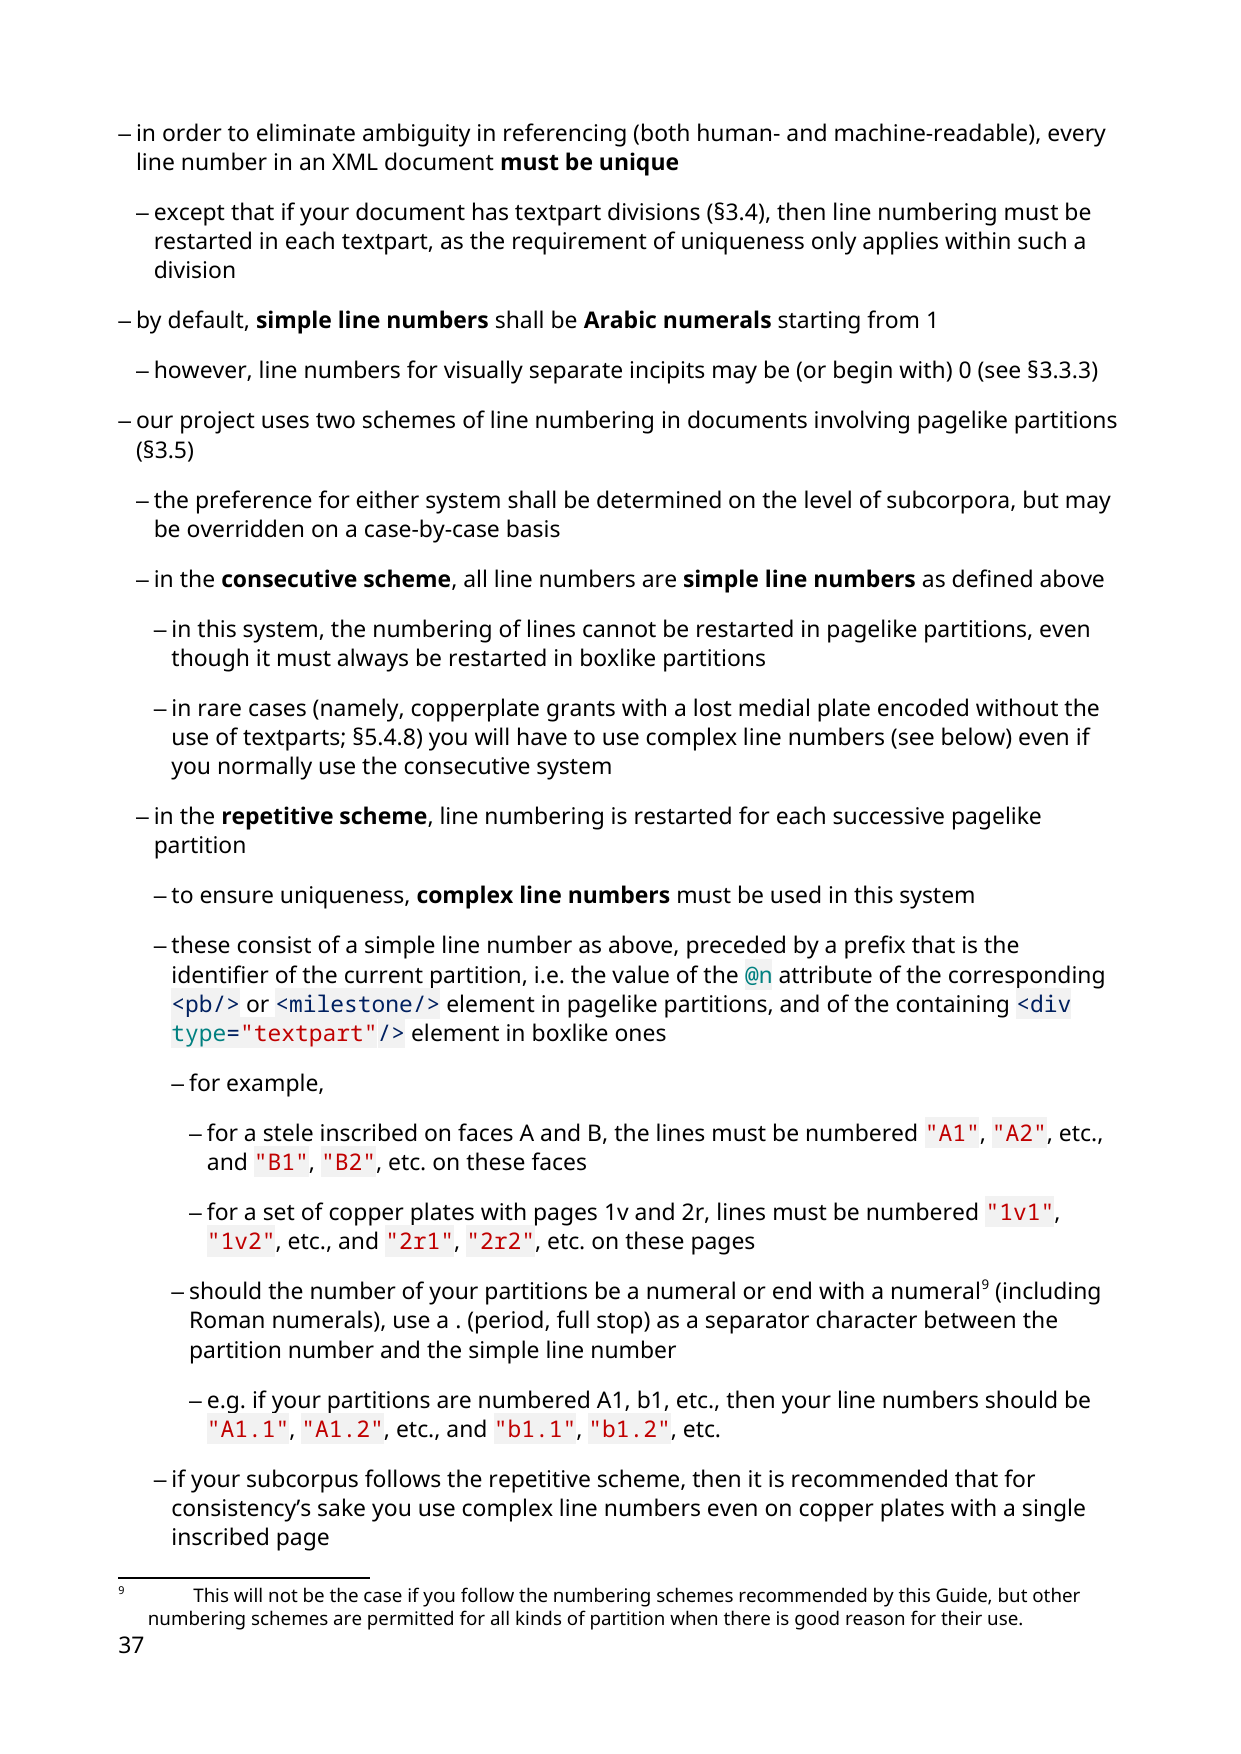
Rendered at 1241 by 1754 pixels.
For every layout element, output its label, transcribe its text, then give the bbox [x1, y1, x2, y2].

list these consist of a simple line number as above, preceded by a prefix that is the identifier of the current partition, i.e. the value of the @n attribute of the corresponding <pb/> or <milestone/> element in pagelike partitions, and of the containing <div type="textpart"/> element in boxlike ones [153, 931, 1122, 1047]
list for a stele inscribed on faces A and B, the lines must be numbered "A1", "A2", etc., and "B1", "B2", etc. on these faces [189, 1118, 1122, 1176]
list if your subcorpus follows the repetitive scheme, then it is recommended that for consistency’s sake you use complex line numbers even on copper plates with a single inscribed page [153, 1464, 1122, 1551]
list in order to eliminate ambiguity in referencing (both human- and machine-readable), every line number in an XML document must be unique [118, 118, 1122, 176]
list for example, [171, 1068, 1122, 1097]
list however, line numbers for visually separate incipits may be (or begin with) 0 (see §3.3.3) [136, 356, 1122, 385]
list except that if your document has textpart divisions (§3.4), then line numbering must be restarted in each textpart, as the requirement of uniqueness only applies within such a division [136, 197, 1122, 285]
list in the consecutive scheme, all line numbers are simple line numbers as defined above [136, 564, 1122, 593]
list for a set of copper plates with pages 1v and 2r, lines must be numbered "1v1", "1v2", etc., and "2r1", "2r2", etc. on these pages [189, 1197, 1122, 1256]
list should the number of your partitions be a numeral or end with a numeral (including Roman numerals), use a . (period, full stop) as a separator character between the partition number and the simple line number [171, 1276, 1122, 1364]
list in the repetitive scheme, line numbering is restarted for each successive pagelike partition [136, 801, 1122, 860]
list by default, simple line numbers shall be Arabic numerals starting from 1 [118, 306, 1122, 335]
list in rare cases (namely, copperplate grants with a lost medial plate encoded without the use of textparts; §5.4.8) you will have to use complex line numbers (see below) even if you normally use the consecutive system [153, 693, 1122, 781]
list to ensure uniqueness, complex line numbers must be used in this system [153, 881, 1122, 910]
list in this system, the numbering of lines cannot be restarted in pagelike partitions, even though it must always be restarted in boxlike partitions [153, 614, 1122, 672]
list the preference for either system shall be determined on the level of subcorpora, but may be overridden on a case-by-case basis [136, 485, 1122, 543]
list e.g. if your partitions are numbered A1, b1, etc., then your line numbers should be "A1.1", "A1.2", etc., and "b1.1", "b1.2", etc. [189, 1385, 1122, 1443]
list our project uses two schemes of line numbering in documents involving pagelike partitions (§3.5) [118, 406, 1122, 464]
